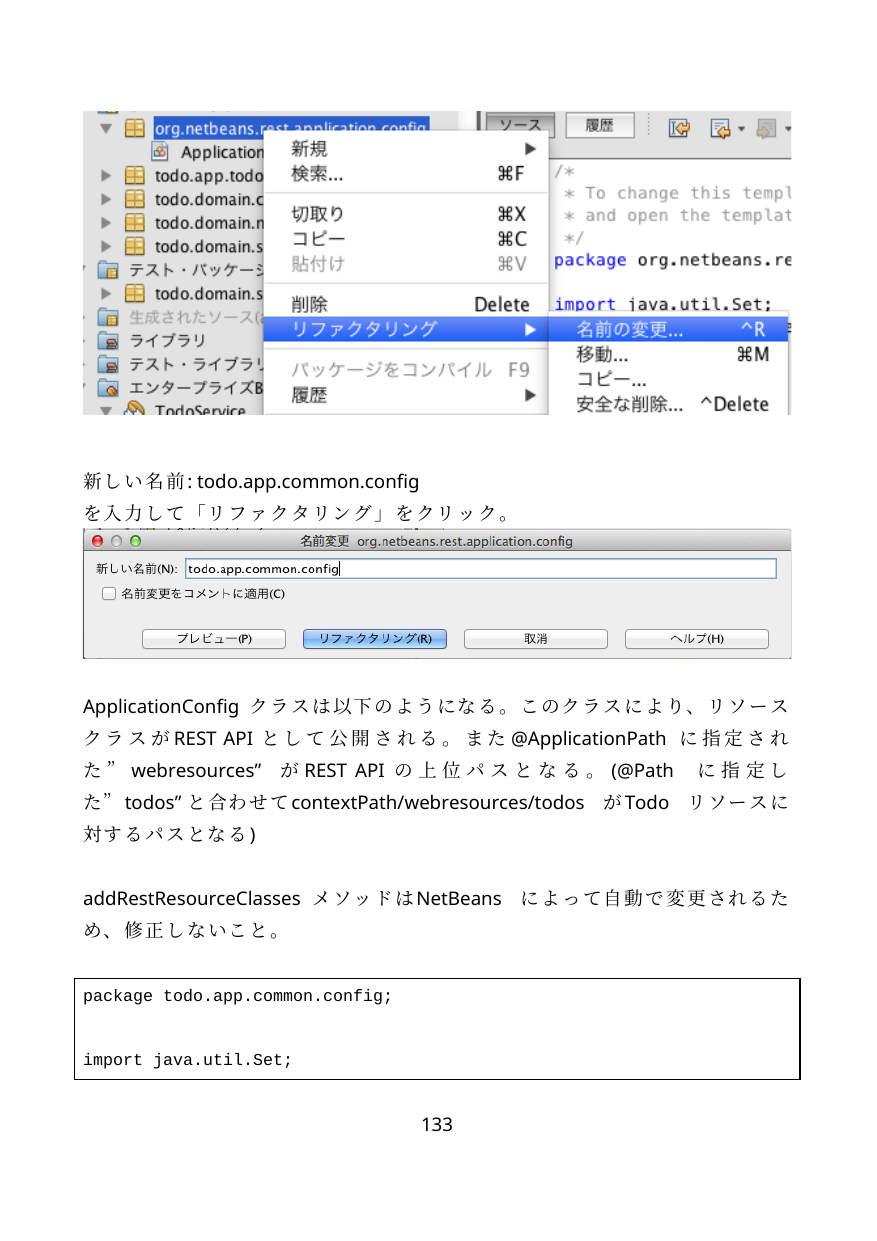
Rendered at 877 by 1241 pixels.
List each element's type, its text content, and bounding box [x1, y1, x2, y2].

text addRestResourceClassesメソッドはNetBeansによって自動で変更されるため、修正しないこと。 [83, 882, 791, 946]
text を入力して「リファクタリング」をクリック。 [83, 497, 791, 528]
picture [82, 111, 792, 415]
text package todo.app.common.config; [75, 979, 799, 1013]
text import java.util.Set; [75, 1042, 799, 1079]
text 新しい名前: todo.app.common.config [83, 464, 791, 497]
picture [82, 528, 792, 659]
text ApplicationConfigクラスは以下のようになる。このクラスにより、リソースクラスがREST APIとして公開される。また@ApplicationPathに指定された”webresources”がREST APIの上位パスとなる。(@Pathに指定した”todos”と合わせてcontextPath/webresources/todosがTodoリソースに対するパスとなる) [83, 689, 791, 849]
